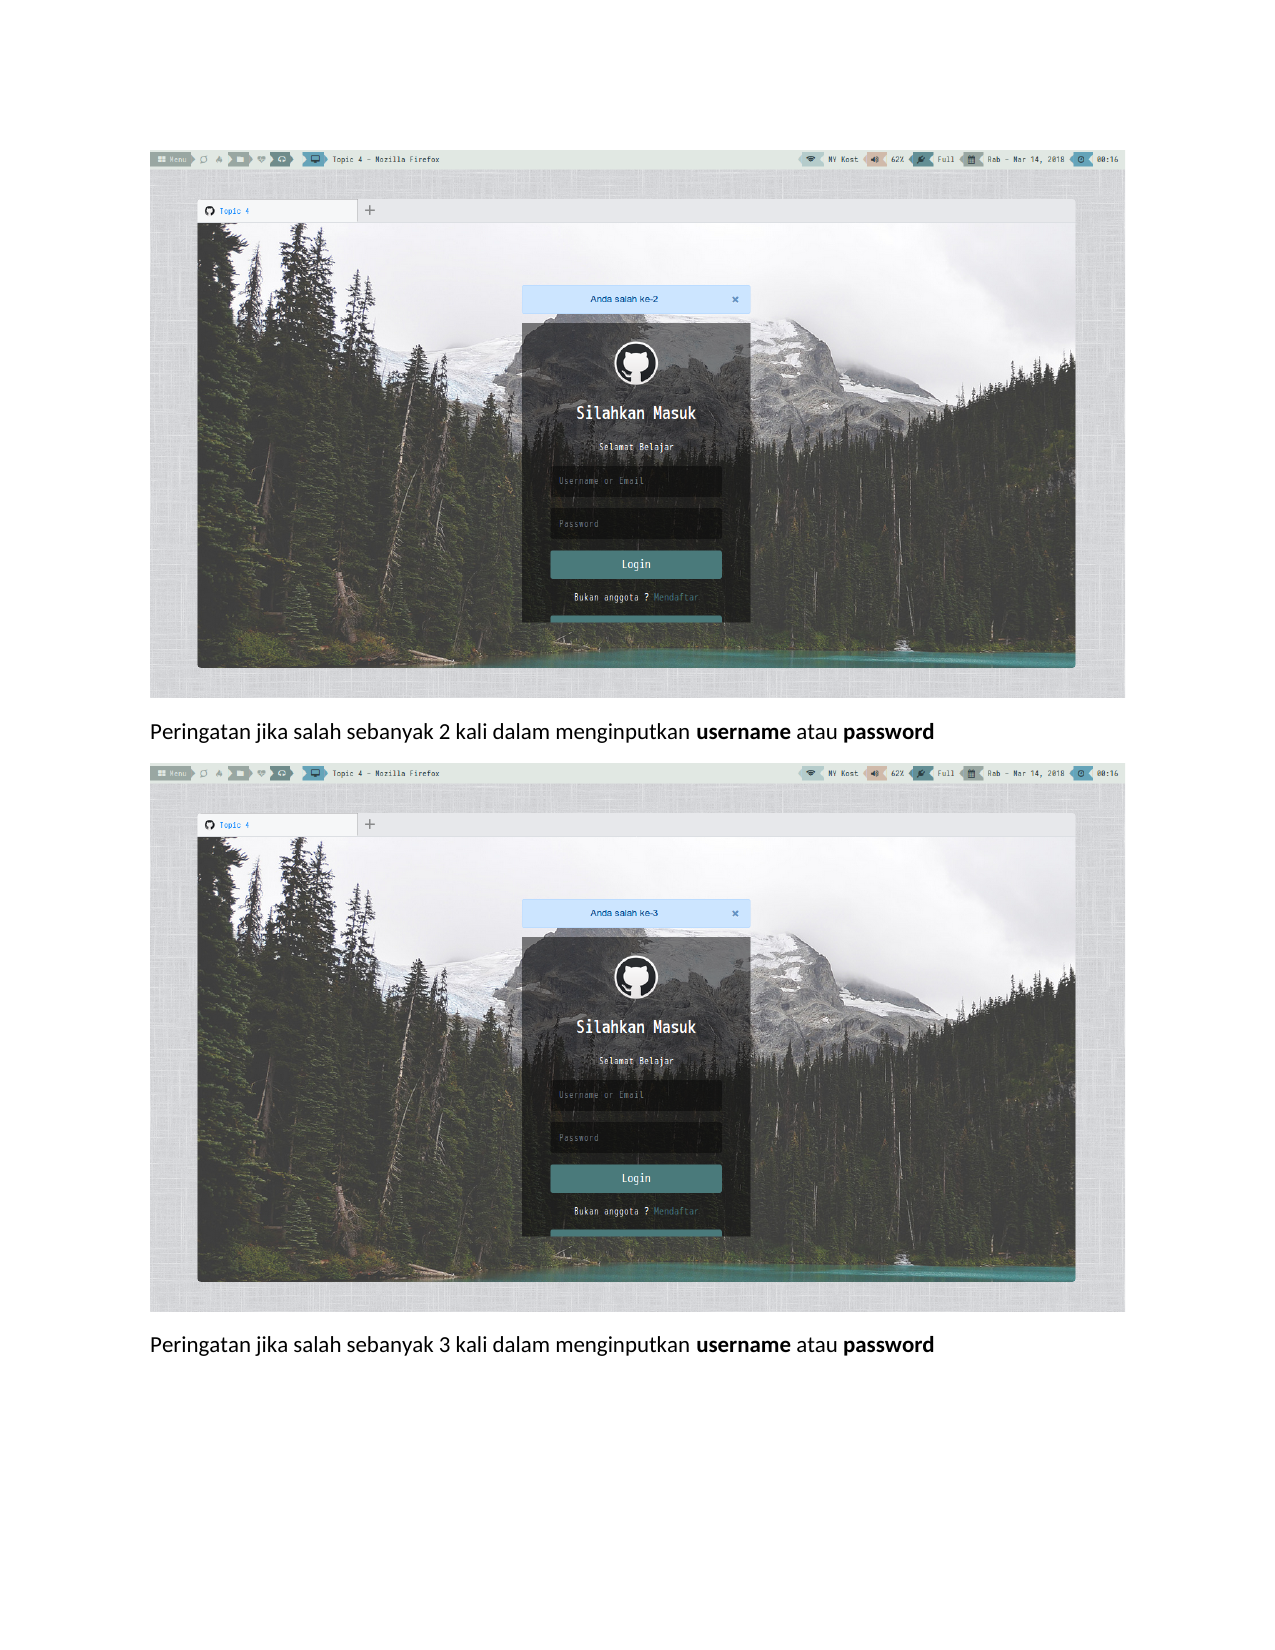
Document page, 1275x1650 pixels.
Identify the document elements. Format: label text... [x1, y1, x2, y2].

picture [150, 763, 1125, 1312]
text Peringatan jika salah sebanyak 2 kali dalam menginputkan username atau password [150, 717, 1125, 745]
text Peringatan jika salah sebanyak 3 kali dalam menginputkan username atau password [150, 1331, 1125, 1359]
picture [150, 150, 1125, 698]
